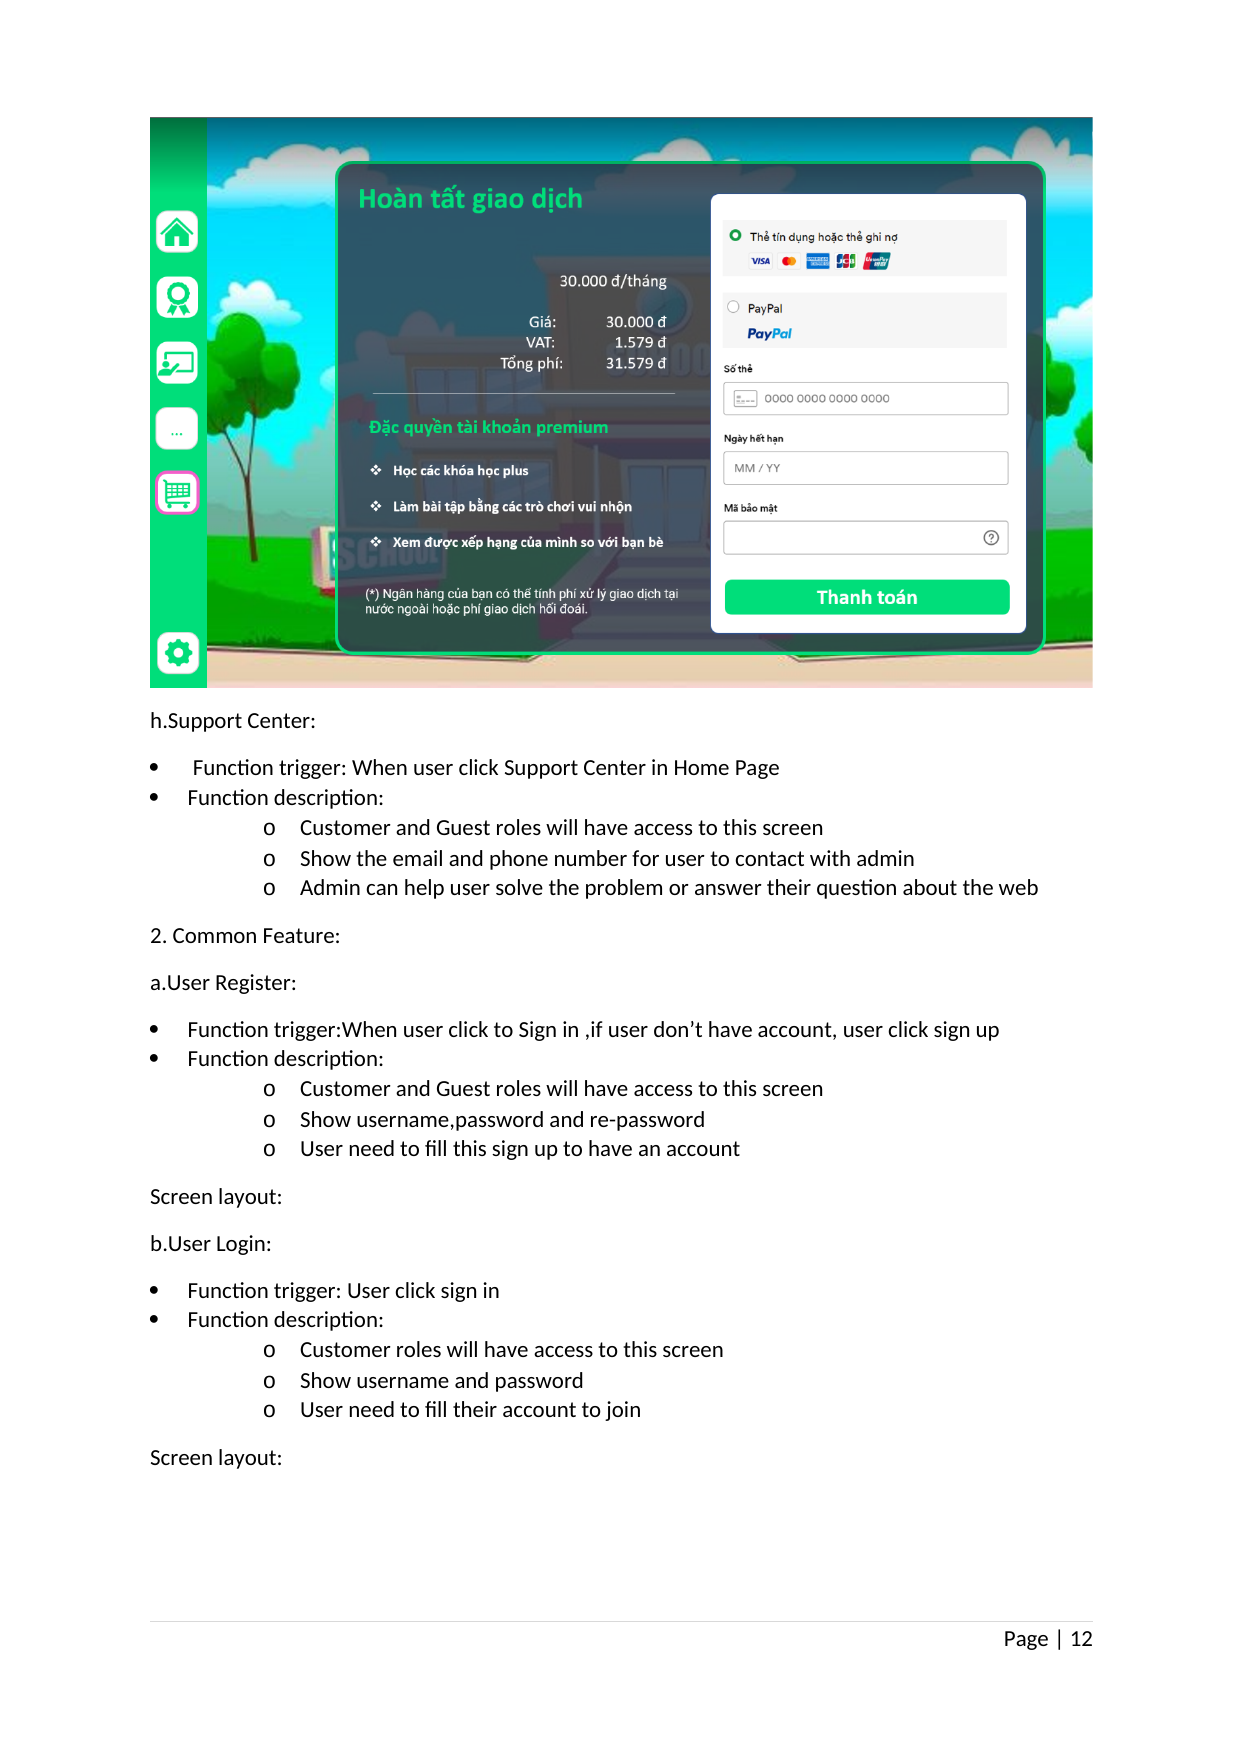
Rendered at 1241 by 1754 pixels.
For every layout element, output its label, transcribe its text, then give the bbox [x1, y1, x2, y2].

text Screen layout: [150, 1182, 1093, 1210]
list User need to fill their account to join [262, 1395, 1093, 1424]
list Function trigger:When user click to Sign in ,if user don’t have account, user click sign up [150, 1015, 1093, 1043]
list Function description: [150, 1306, 1093, 1334]
text h.Support Center: [150, 707, 1093, 734]
list Function description: [150, 783, 1093, 811]
list Function description: [150, 1044, 1093, 1072]
text 2. Common Feature: [150, 921, 1093, 949]
picture [150, 117, 1093, 688]
list Show the email and phone number for user to contact with admin [262, 844, 1093, 873]
list Customer roles will have access to this screen [262, 1335, 1093, 1364]
list Customer and Guest roles will have access to this screen [262, 1074, 1093, 1103]
list Function trigger: When user click Support Center in Home Page [150, 753, 1093, 781]
list Customer and Guest roles will have access to this screen [262, 813, 1093, 842]
text Screen layout: [150, 1443, 1093, 1471]
text a.User Register: [150, 968, 1093, 996]
list Show username and password [262, 1366, 1093, 1395]
text b.User Login: [150, 1229, 1093, 1257]
list User need to fill this sign up to have an account [262, 1134, 1093, 1163]
list Show username,password and re-password [262, 1105, 1093, 1134]
list Function trigger: User click sign in [150, 1276, 1093, 1304]
list Admin can help user solve the problem or answer their question about the web [262, 873, 1093, 902]
